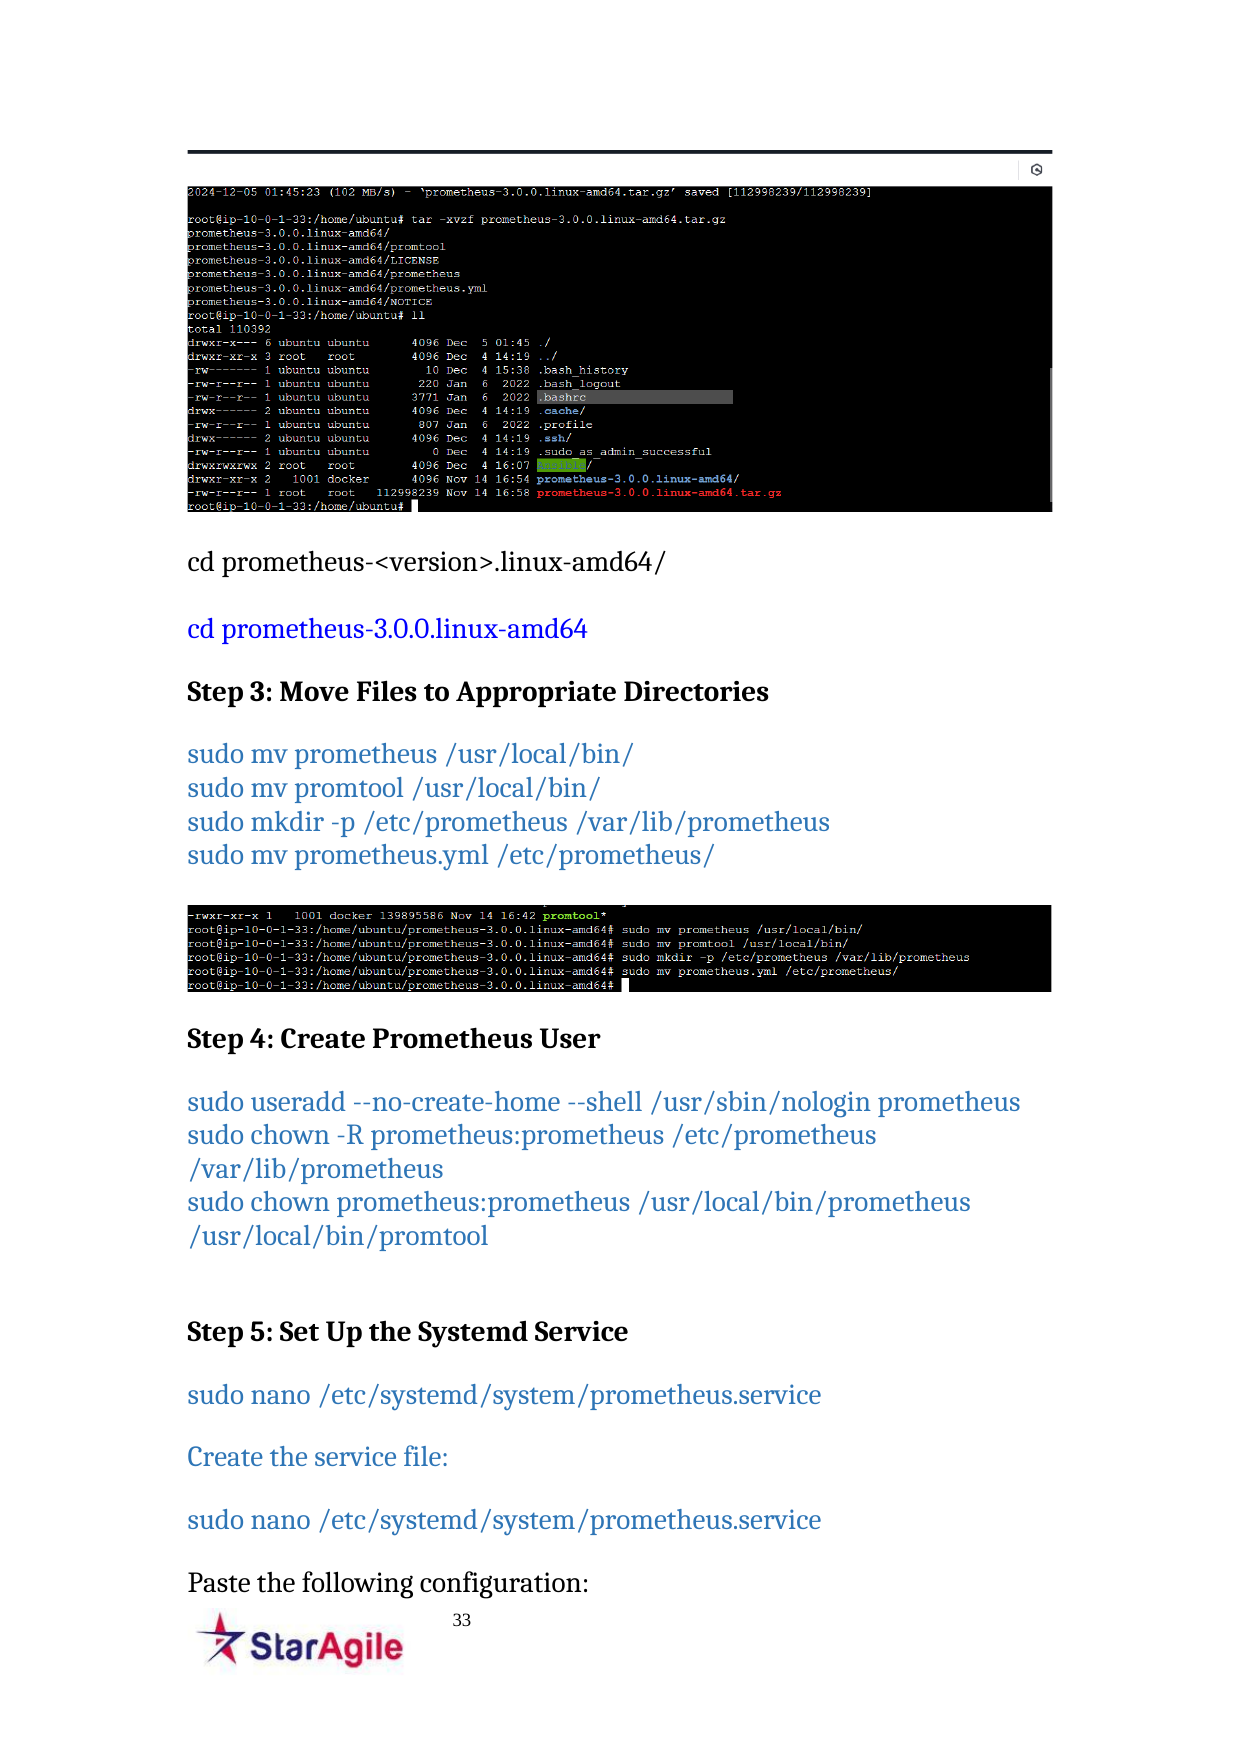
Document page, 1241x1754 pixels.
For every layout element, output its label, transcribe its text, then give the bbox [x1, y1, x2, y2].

text Paste the following configuration: [187, 1566, 1053, 1599]
text sudo chown prometheus:prometheus /usr/local/bin/prometheus /usr/local/bin/promtool [187, 1185, 1053, 1252]
text sudo nano /etc/systemd/system/prometheus.service [187, 1503, 1053, 1537]
text sudo chown -R prometheus:prometheus /etc/prometheus /var/lib/prometheus [187, 1118, 1053, 1185]
picture [187, 150, 1053, 512]
text sudo mv promtool /usr/local/bin/ [187, 771, 1053, 805]
subtitle Step 5: Set Up the Systemd Service [187, 1315, 1053, 1349]
text Create the service file: [187, 1441, 1053, 1474]
subtitle Step 3: Move Files to Appropriate Directories [187, 675, 1053, 708]
text cd prometheus-3.0.0.linux-amd64 [187, 612, 1053, 646]
subtitle Step 4: Create Prometheus User [187, 1022, 1053, 1056]
text sudo mv prometheus /usr/local/bin/ [187, 738, 1053, 771]
text cd prometheus-<version>.linux-amd64/ [187, 545, 1053, 579]
text sudo useradd --no-create-home --shell /usr/sbin/nologin prometheus [187, 1085, 1053, 1118]
text sudo mkdir -p /etc/prometheus /var/lib/prometheus [187, 805, 1053, 838]
picture [187, 905, 1052, 993]
picture [187, 1608, 416, 1679]
text sudo nano /etc/systemd/system/prometheus.service [187, 1378, 1053, 1411]
text sudo mv prometheus.yml /etc/prometheus/ [187, 838, 1053, 872]
